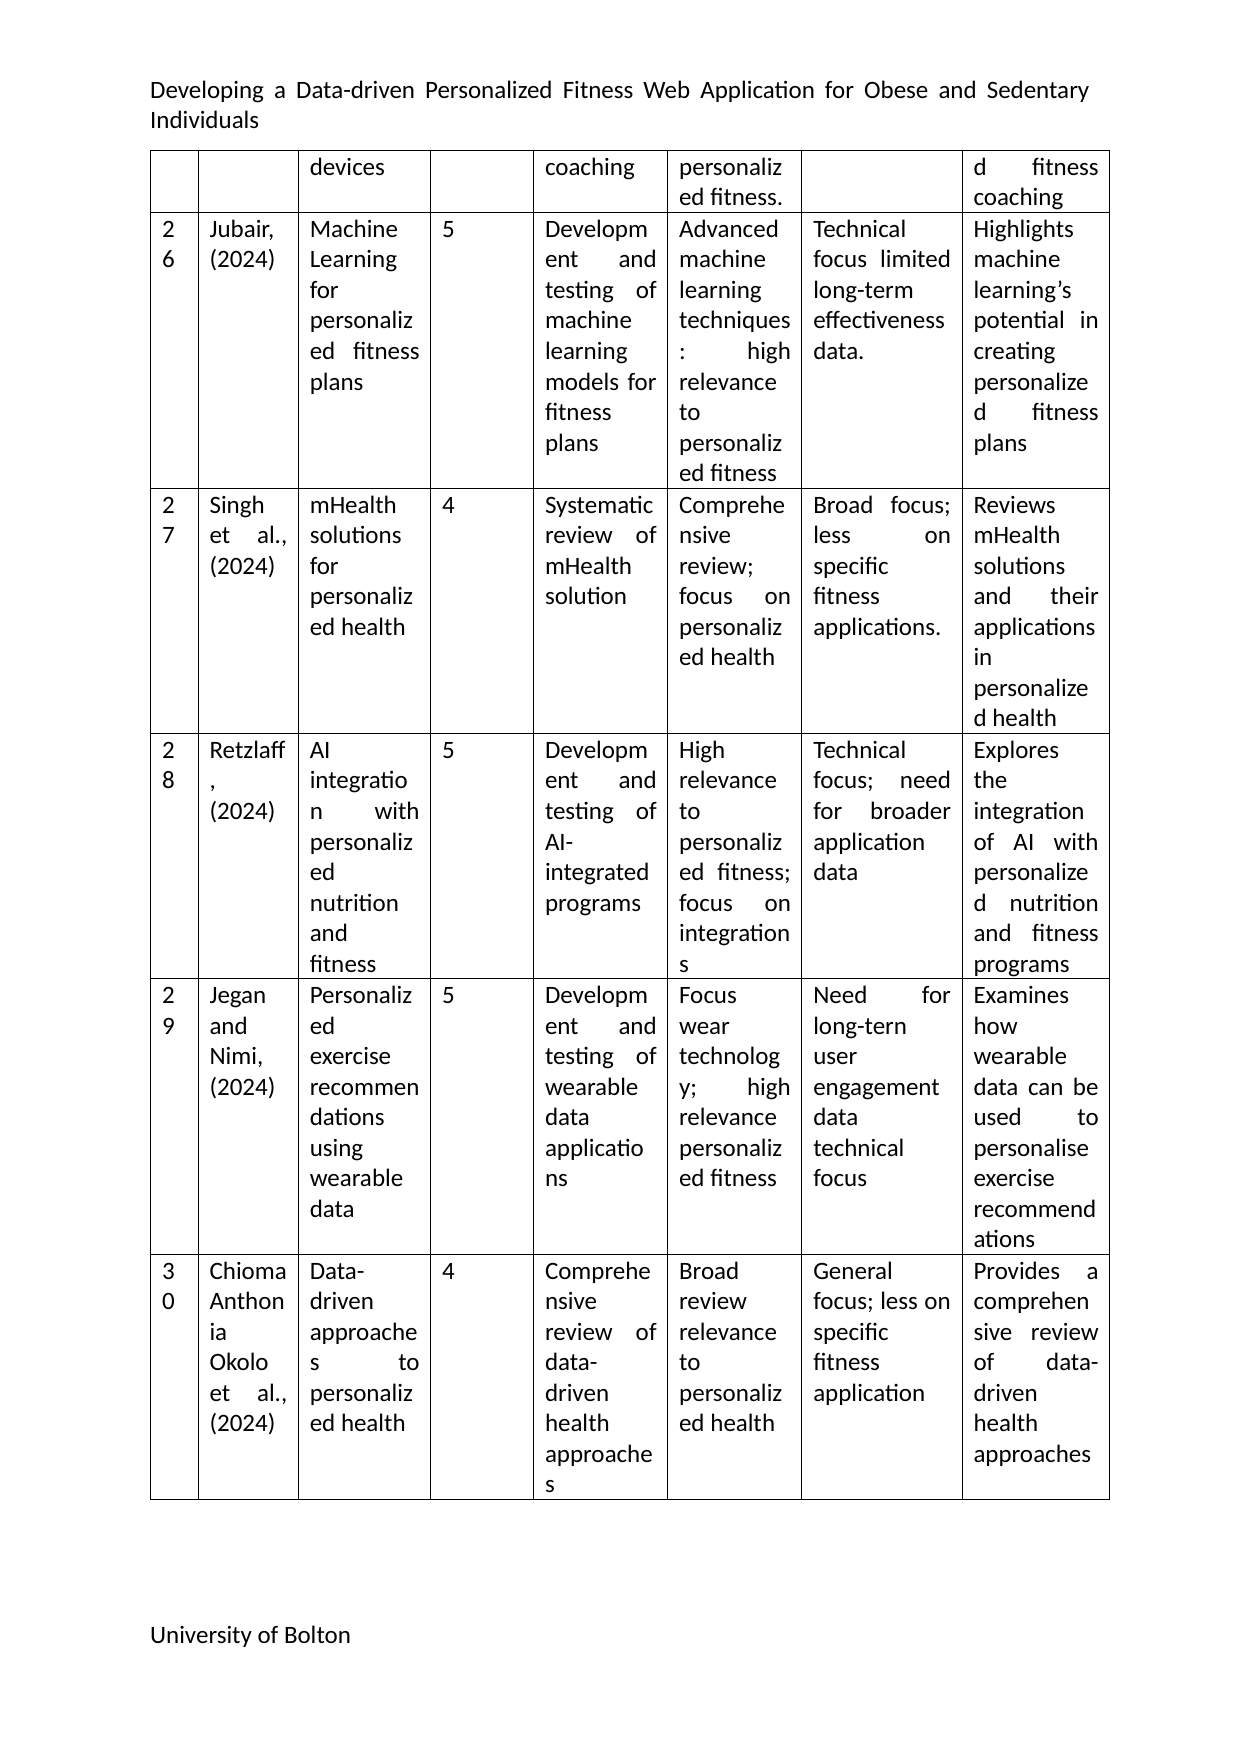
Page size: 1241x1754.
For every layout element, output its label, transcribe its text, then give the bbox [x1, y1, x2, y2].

table_cell Personalized exercise recommendations using wearable data [299, 979, 430, 1254]
table_cell Comprehensive review of data-driven health approaches [534, 1255, 667, 1499]
table_cell High relevance to personalized fitness; focus on integrations [668, 734, 801, 978]
table_cell Technical focus; need for broader application data [802, 734, 962, 978]
table_cell Highlights machine learning’s potential in creating personalized fitness plans [963, 213, 1109, 488]
table_cell 4 [431, 1255, 533, 1499]
table_cell [199, 151, 298, 212]
table_cell Reviews mHealth solutions and their applications in personalized health [963, 489, 1109, 733]
table_cell [199, 489, 298, 733]
table_cell Development and testing of AI-integrated programs [534, 734, 667, 978]
table_cell Advanced machine learning techniques: high relevance to personalized fitness [668, 213, 801, 488]
table_cell Comprehensive review; focus on personalized health [668, 489, 801, 733]
table_cell 25 [151, 151, 198, 212]
table_cell Development and testing of wearable data applications [534, 979, 667, 1254]
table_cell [802, 151, 962, 212]
table_cell Broad focus; less on specific fitness applications. [802, 489, 962, 733]
table_cell Explores the integration of AI with personalized nutrition and fitness programs [963, 734, 1109, 978]
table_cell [534, 151, 667, 212]
table_cell 4 [431, 489, 533, 733]
table_cell Provides a comprehensive review of data-driven health approaches [963, 1255, 1109, 1499]
table_cell Focus wear technology; high relevance personalized fitness [668, 979, 801, 1254]
table_cell 5 [431, 151, 533, 212]
table_cell General focus; less on specific fitness application [802, 1255, 962, 1499]
table_cell 5 [431, 213, 533, 488]
table_cell AI integration with personalized nutrition and fitness [299, 734, 430, 978]
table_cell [668, 151, 801, 212]
table_cell Machine Learning for personalized fitness plans [299, 213, 430, 488]
table_cell 27 [151, 489, 198, 733]
table_cell Examines how wearable data can be used to personalise exercise recommendations [963, 979, 1109, 1254]
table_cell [299, 151, 430, 212]
table_cell Technical focus limited long-term effectiveness data. [802, 213, 962, 488]
table_cell 5 [431, 734, 533, 978]
table_cell 26 [151, 213, 198, 488]
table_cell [963, 151, 1109, 212]
table_cell Systematic review of mHealth solution [534, 489, 667, 733]
table_cell Development and testing of machine learning models for fitness plans [534, 213, 667, 488]
table_cell Data-driven approaches to personalized health [299, 1255, 430, 1499]
table_cell 29 [151, 979, 198, 1254]
table_cell Need for long-tern user engagement data technical focus [802, 979, 962, 1254]
table_cell 30 [151, 1255, 198, 1499]
table_cell 5 [431, 979, 533, 1254]
table_cell mHealth solutions for personalized health [299, 489, 430, 733]
table_cell [199, 213, 298, 488]
table_cell Broad review relevance to personalized health [668, 1255, 801, 1499]
table_cell 28 [151, 734, 198, 978]
